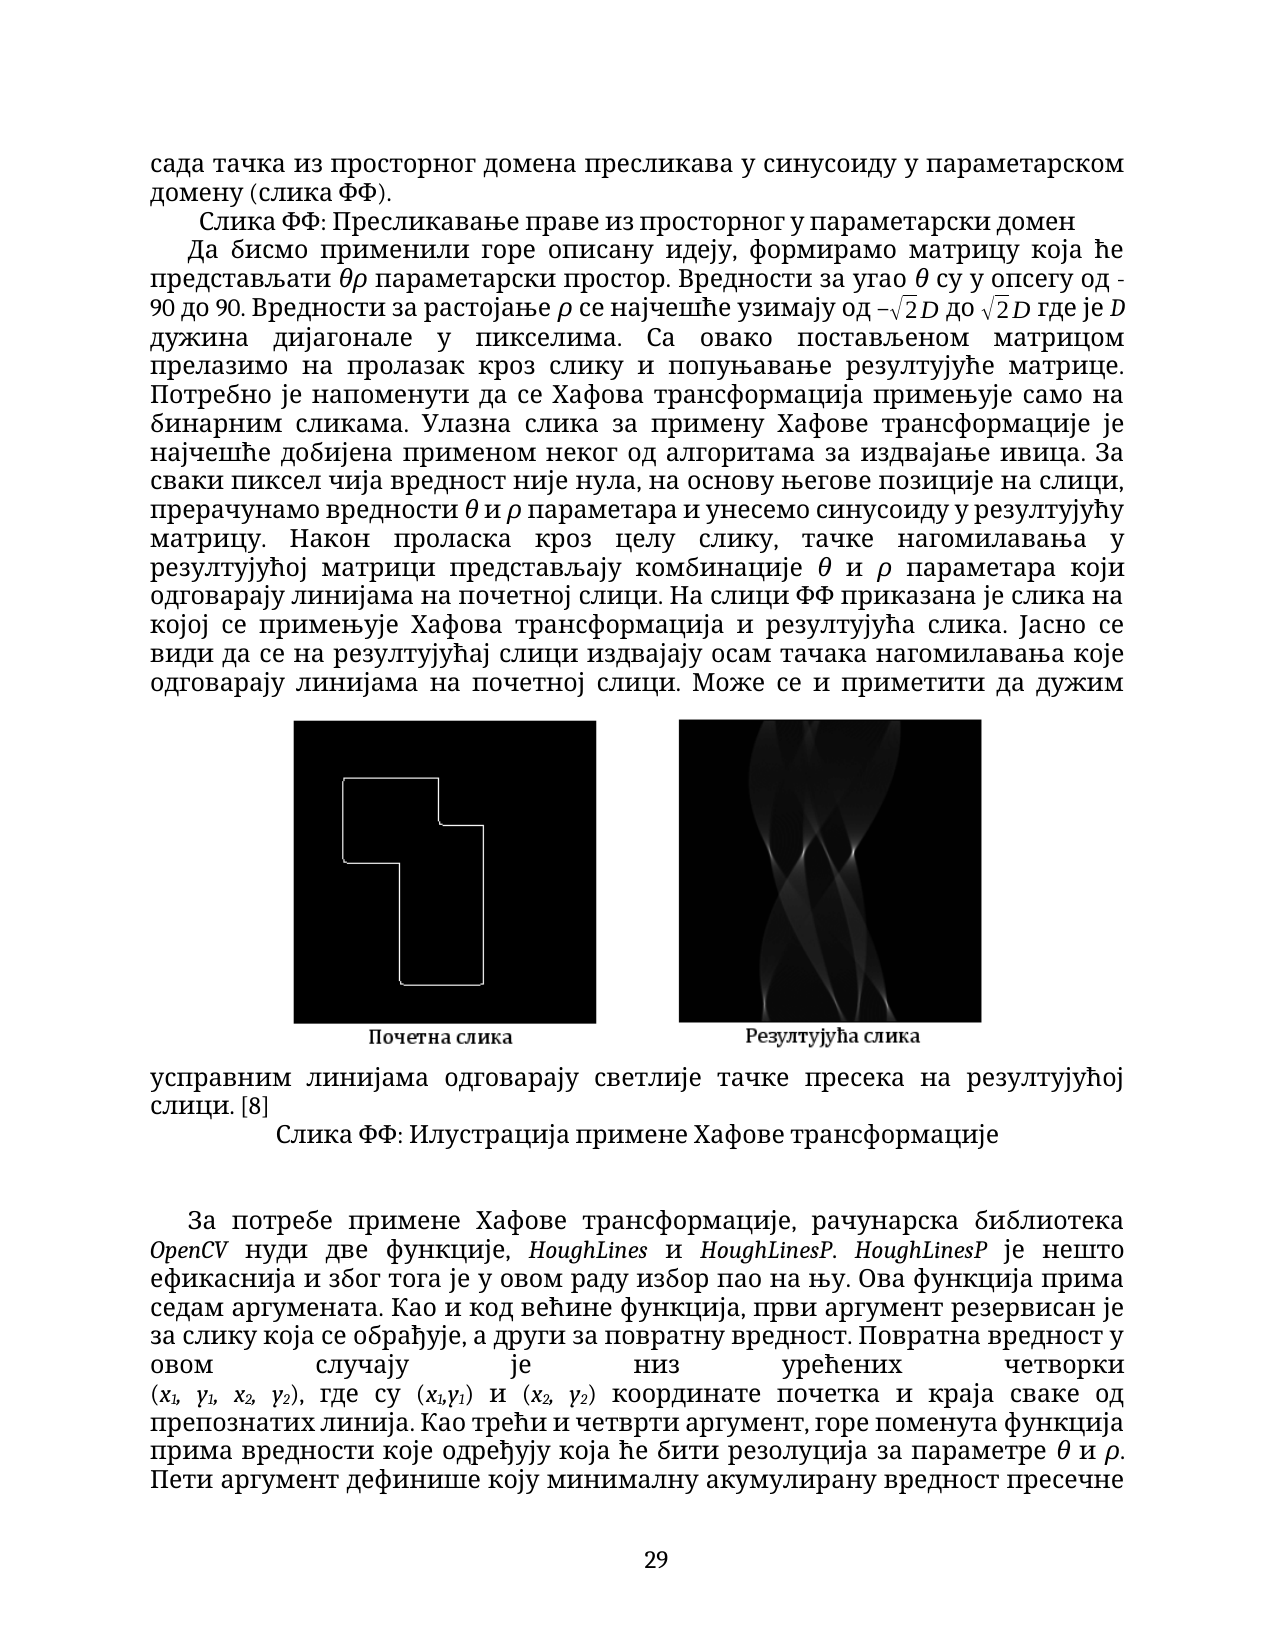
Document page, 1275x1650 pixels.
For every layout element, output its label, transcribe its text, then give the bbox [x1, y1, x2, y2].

title Слика ФФ: Пресликавање праве из просторног у параметарски домен [150, 207, 1125, 236]
title Слика ФФ: Илустрација примене Хафове трансформације [150, 1121, 1125, 1150]
picture [282, 709, 991, 1064]
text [150, 1207, 1125, 1495]
